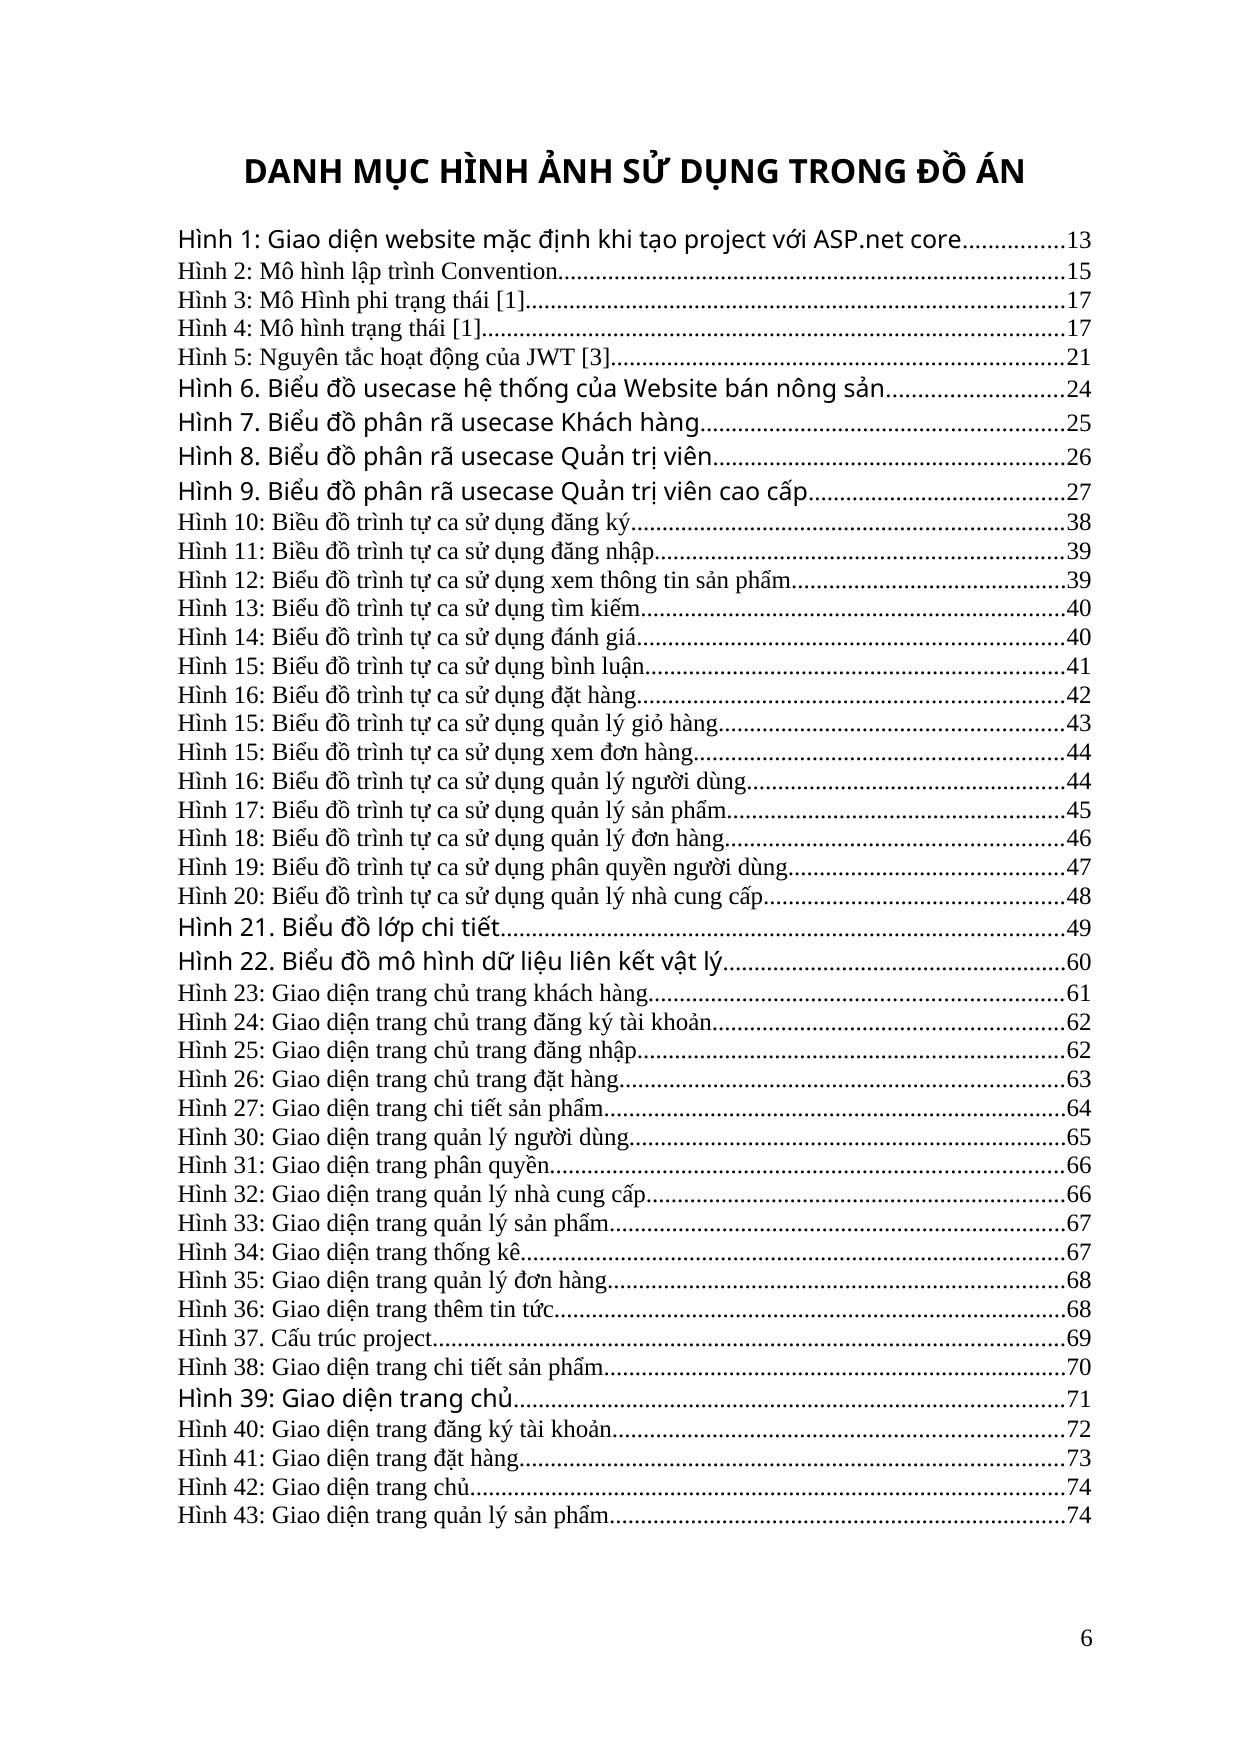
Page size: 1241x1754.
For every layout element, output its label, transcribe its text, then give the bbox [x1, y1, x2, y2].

text Hình 35: Giao diện trang quản lý đơn hàng 68 [177, 1265, 1092, 1294]
text Hình 15: Biểu đồ trình tự ca sử dụng bình luận 41 [177, 651, 1092, 680]
text Hình 38: Giao diện trang chi tiết sản phẩm 70 [177, 1352, 1092, 1380]
text Hình 7. Biểu đồ phân rã usecase Khách hàng 25 [177, 405, 1092, 439]
text Hình 42: Giao diện trang chủ 74 [177, 1472, 1092, 1501]
text Hình 2: Mô hình lập trình Convention 15 [177, 256, 1092, 285]
text Hình 18: Biểu đồ trình tự ca sử dụng quản lý đơn hàng 46 [177, 823, 1092, 852]
text Hình 41: Giao diện trang đặt hàng 73 [177, 1443, 1092, 1472]
text Hình 33: Giao diện trang quản lý sản phẩm 67 [177, 1208, 1092, 1237]
text Hình 23: Giao diện trang chủ trang khách hàng 61 [177, 978, 1092, 1007]
text Hình 19: Biểu đồ trình tự ca sử dụng phân quyền người dùng 47 [177, 852, 1092, 881]
text Hình 34: Giao diện trang thống kê 67 [177, 1237, 1092, 1265]
text Hình 43: Giao diện trang quản lý sản phẩm 74 [177, 1501, 1092, 1529]
text Hình 25: Giao diện trang chủ trang đăng nhập 62 [177, 1035, 1092, 1064]
text Hình 16: Biểu đồ trình tự ca sử dụng đặt hàng 42 [177, 680, 1092, 708]
text Hình 15: Biểu đồ trình tự ca sử dụng xem đơn hàng 44 [177, 737, 1092, 766]
text Hình 5: Nguyên tắc hoạt động của JWT [3] 21 [610, 342, 1092, 371]
text Hình 24: Giao diện trang chủ trang đăng ký tài khoản 62 [177, 1007, 1092, 1035]
text Hình 8. Biểu đồ phân rã usecase Quản trị viên 26 [177, 439, 1092, 473]
text Hình 22. Biểu đồ mô hình dữ liệu liên kết vật lý 60 [177, 944, 1092, 978]
text Hình 30: Giao diện trang quản lý người dùng 65 [177, 1122, 1092, 1150]
text Hình 20: Biểu đồ trình tự ca sử dụng quản lý nhà cung cấp 48 [177, 881, 1092, 910]
text Hình 27: Giao diện trang chi tiết sản phẩm 64 [177, 1093, 1092, 1122]
text Hình 39: Giao diện trang chủ 71 [177, 1380, 1092, 1414]
text Hình 3: Mô Hình phi trạng thái [1] 17 [177, 285, 1092, 313]
subtitle DANH MỤC HÌNH ẢNH SỬ DỤNG TRONG ĐỒ ÁN [177, 148, 1092, 193]
text Hình 21. Biểu đồ lớp chi tiết 49 [177, 910, 1092, 944]
text Hình 11: Biều đồ trình tự ca sử dụng đăng nhập 39 [177, 536, 1092, 565]
text Hình 4: Mô hình trạng thái [1] 17 [177, 313, 1092, 342]
text Hình 17: Biểu đồ trình tự ca sử dụng quản lý sản phẩm 45 [177, 795, 1092, 823]
text Hình 13: Biểu đồ trình tự ca sử dụng tìm kiếm 40 [177, 593, 1092, 622]
text Hình 16: Biểu đồ trình tự ca sử dụng quản lý người dùng 44 [177, 766, 1092, 795]
text Hình 14: Biểu đồ trình tự ca sử dụng đánh giá 40 [177, 622, 1092, 651]
text Hình 36: Giao diện trang thêm tin tức 68 [177, 1294, 1092, 1323]
text Hình 31: Giao diện trang phân quyền 66 [177, 1150, 1092, 1179]
text Hình 12: Biểu đồ trình tự ca sử dụng xem thông tin sản phẩm 39 [177, 565, 1092, 593]
text Hình 1: Giao diện website mặc định khi tạo project với ASP.net core 13 [177, 222, 1092, 256]
text Hình 26: Giao diện trang chủ trang đặt hàng 63 [177, 1064, 1092, 1093]
text Hình 15: Biểu đồ trình tự ca sử dụng quản lý giỏ hàng 43 [177, 708, 1092, 737]
text Hình 9. Biểu đồ phân rã usecase Quản trị viên cao cấp 27 [177, 473, 1092, 507]
text Hình 10: Biều đồ trình tự ca sử dụng đăng ký 38 [177, 507, 1092, 536]
text Hình 6. Biểu đồ usecase hệ thống của Website bán nông sản 24 [177, 371, 1092, 405]
text Hình 37. Cấu trúc project 69 [177, 1323, 1092, 1352]
text Hình 32: Giao diện trang quản lý nhà cung cấp 66 [177, 1179, 1092, 1208]
text Hình 40: Giao diện trang đăng ký tài khoản 72 [177, 1414, 1092, 1443]
